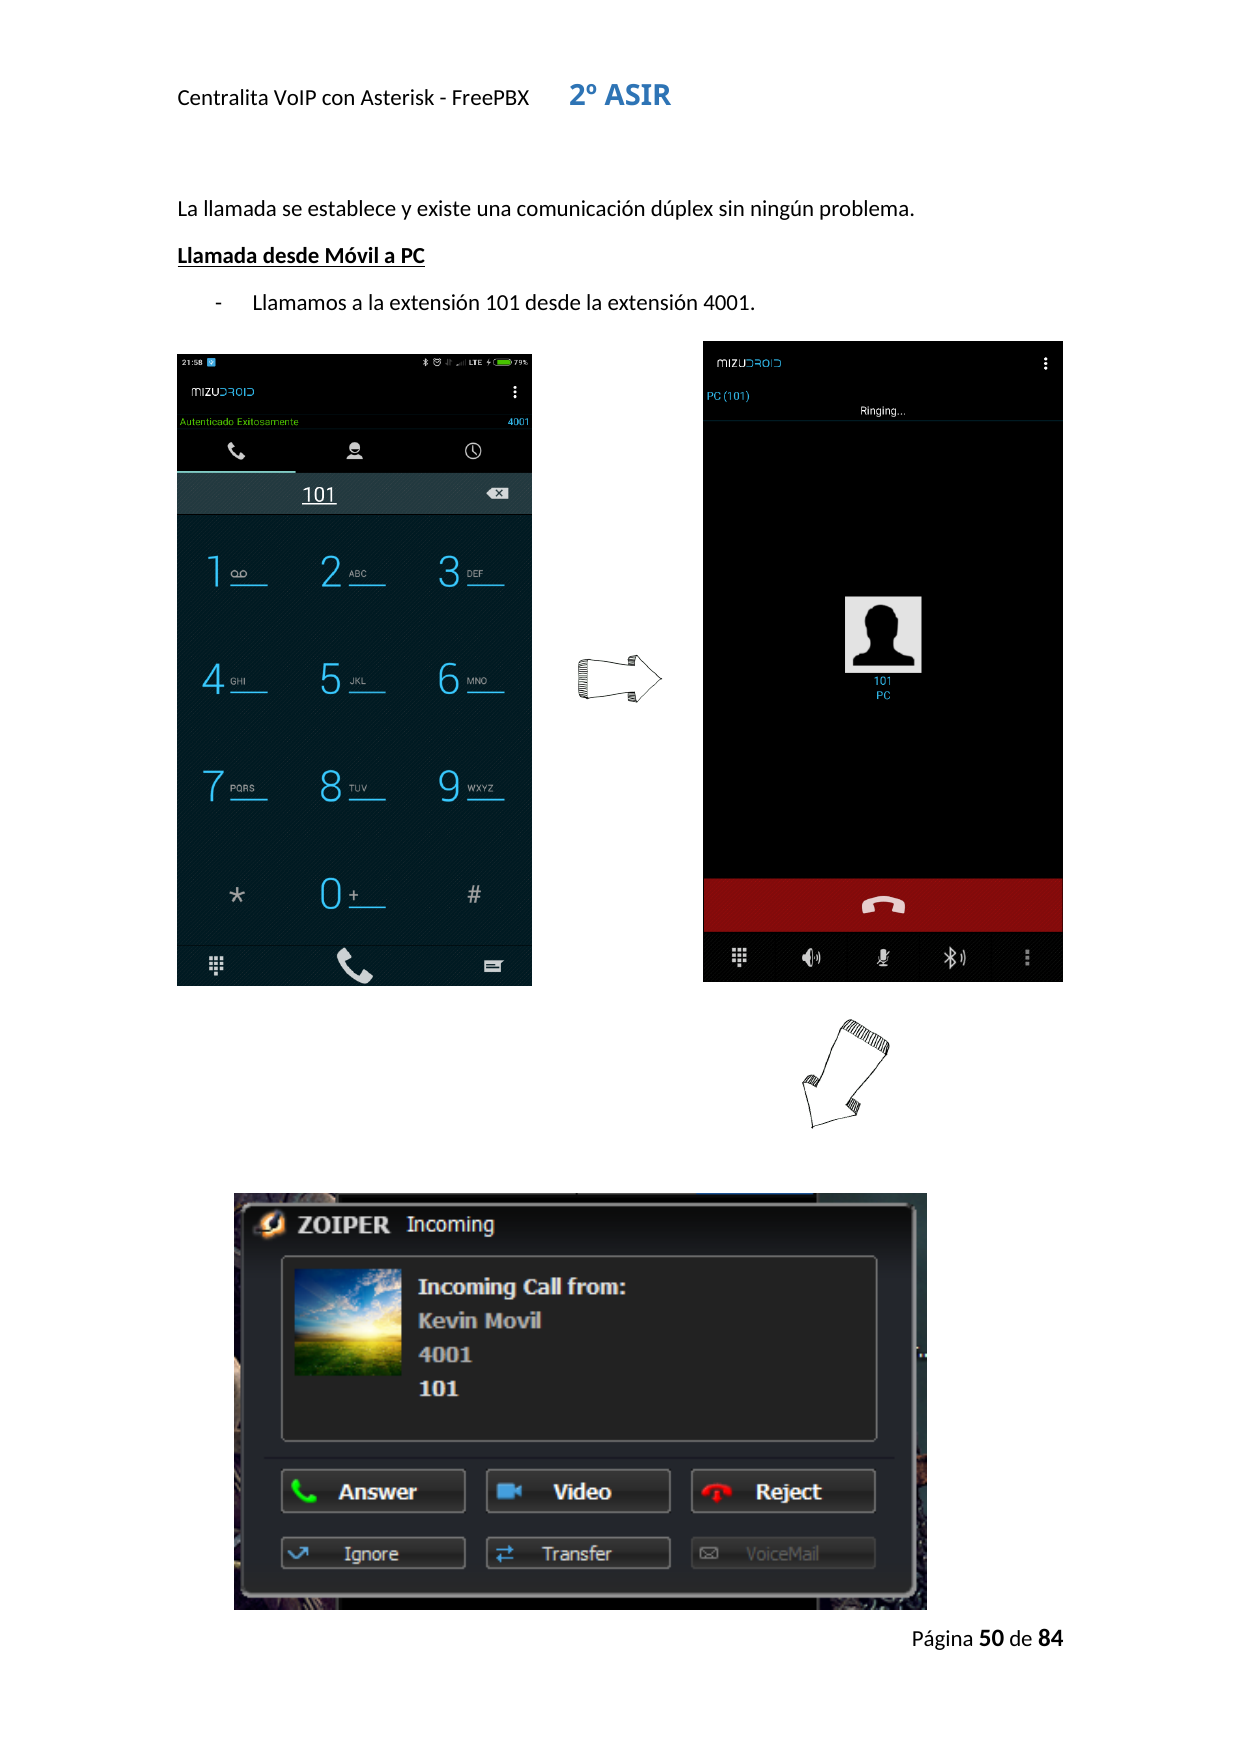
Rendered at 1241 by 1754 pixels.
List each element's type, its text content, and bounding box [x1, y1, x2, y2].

picture [234, 1193, 927, 1610]
text Llamada desde Móvil a PC [177, 241, 1063, 269]
picture [177, 354, 532, 986]
list Llamamos a la extensión 101 desde la extensión 4001. [215, 288, 1063, 316]
text La llamada se establece y existe una comunicación dúplex sin ningún problema. [177, 194, 1063, 222]
picture [703, 341, 1063, 982]
picture [576, 634, 664, 723]
picture [760, 998, 921, 1160]
